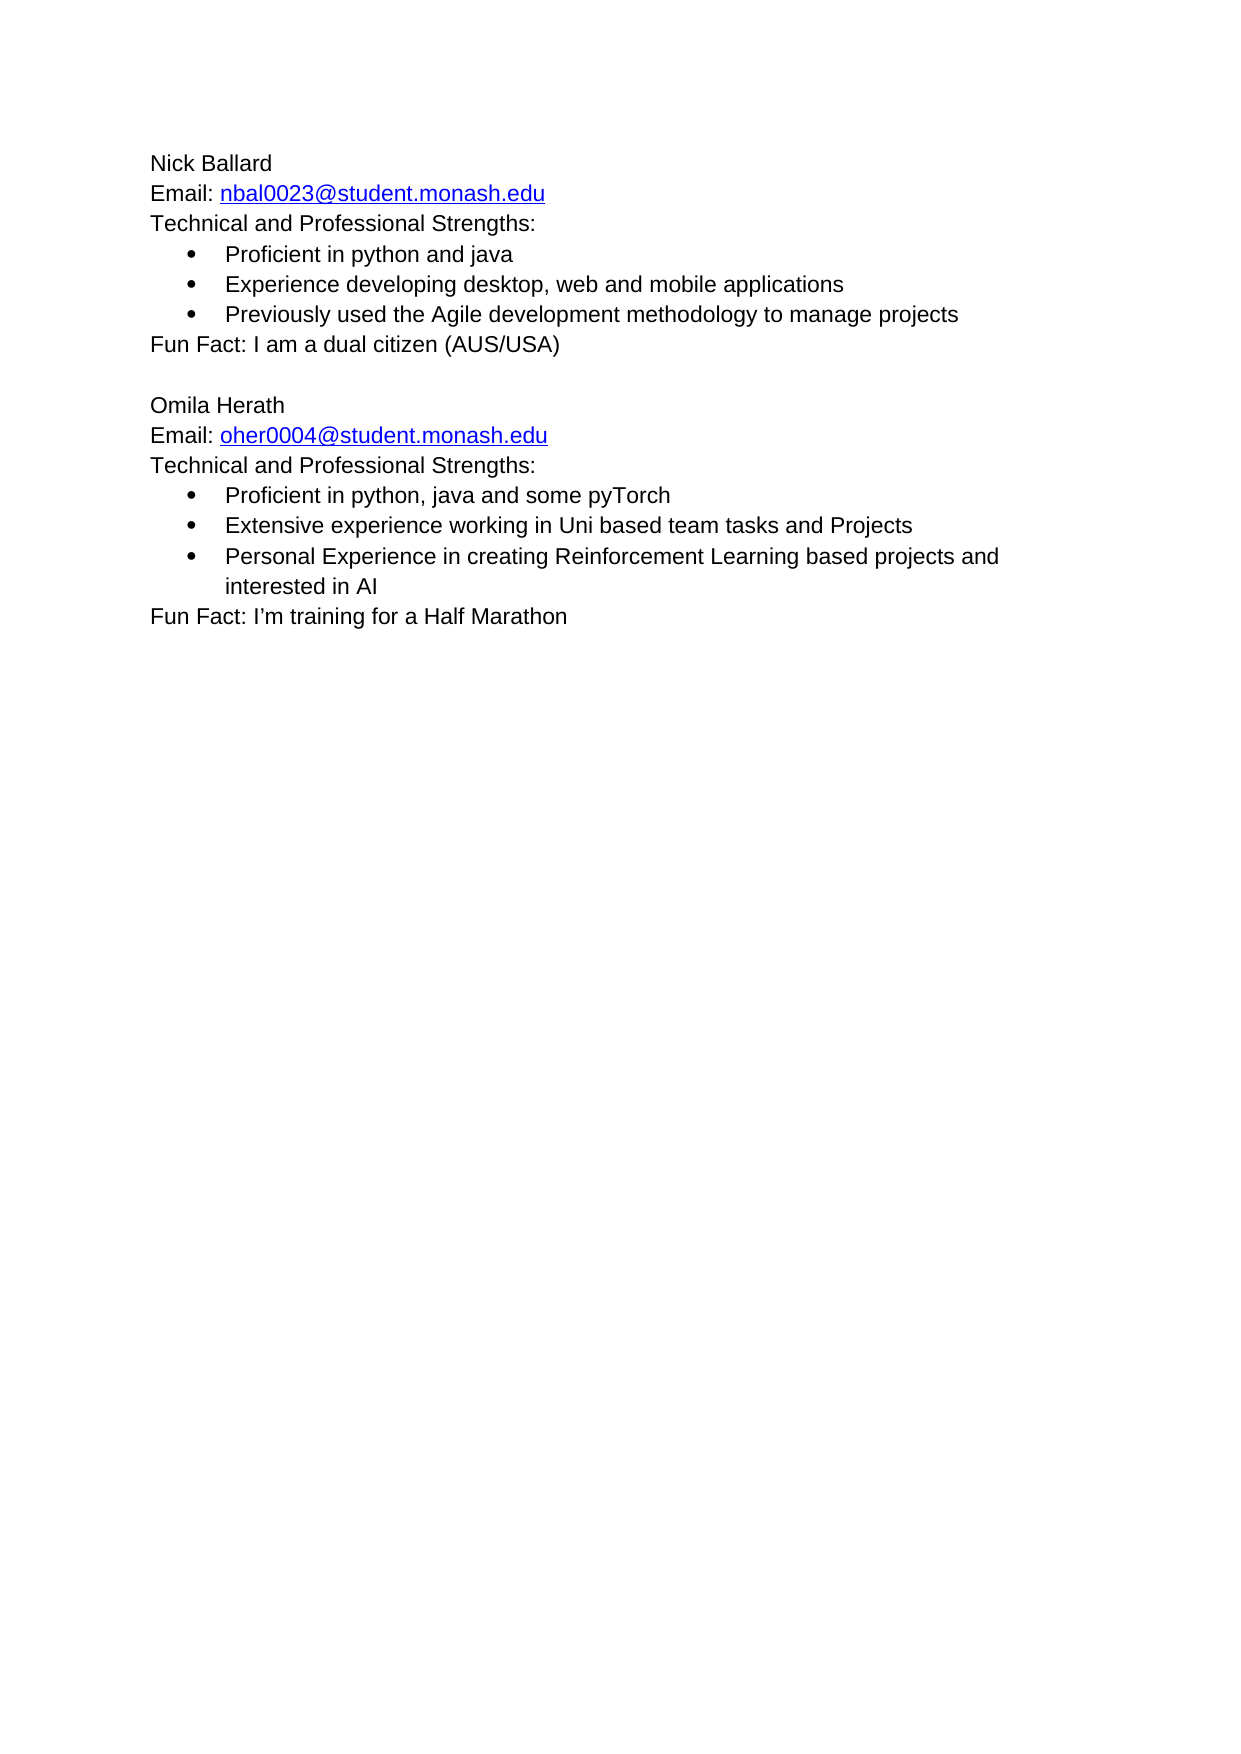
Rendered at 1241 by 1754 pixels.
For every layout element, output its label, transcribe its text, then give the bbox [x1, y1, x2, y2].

text Nick Ballard Email: nbal0023@student.monash.edu [150, 150, 1090, 207]
text Fun Fact: I’m training for a Half Marathon [150, 603, 1090, 629]
list Personal Experience in creating Reinforcement Learning based projects and interested in AI [187, 543, 1090, 599]
text Fun Fact: I am a dual citizen (AUS/USA) [150, 331, 1090, 358]
text Email: oher0004@student.monash.edu [150, 422, 1090, 448]
list Previously used the Agile development methodology to manage projects [187, 301, 1090, 327]
list Proficient in python and java [187, 241, 1090, 267]
list Proficient in python, java and some pyTorch [187, 482, 1090, 509]
list Experience developing desktop, web and mobile applications [187, 271, 1090, 297]
text Technical and Professional Strengths: [150, 452, 1090, 478]
text Omila Herath [150, 392, 1090, 418]
text Technical and Professional Strengths: [150, 210, 1090, 237]
list Extensive experience working in Uni based team tasks and Projects [187, 512, 1090, 539]
